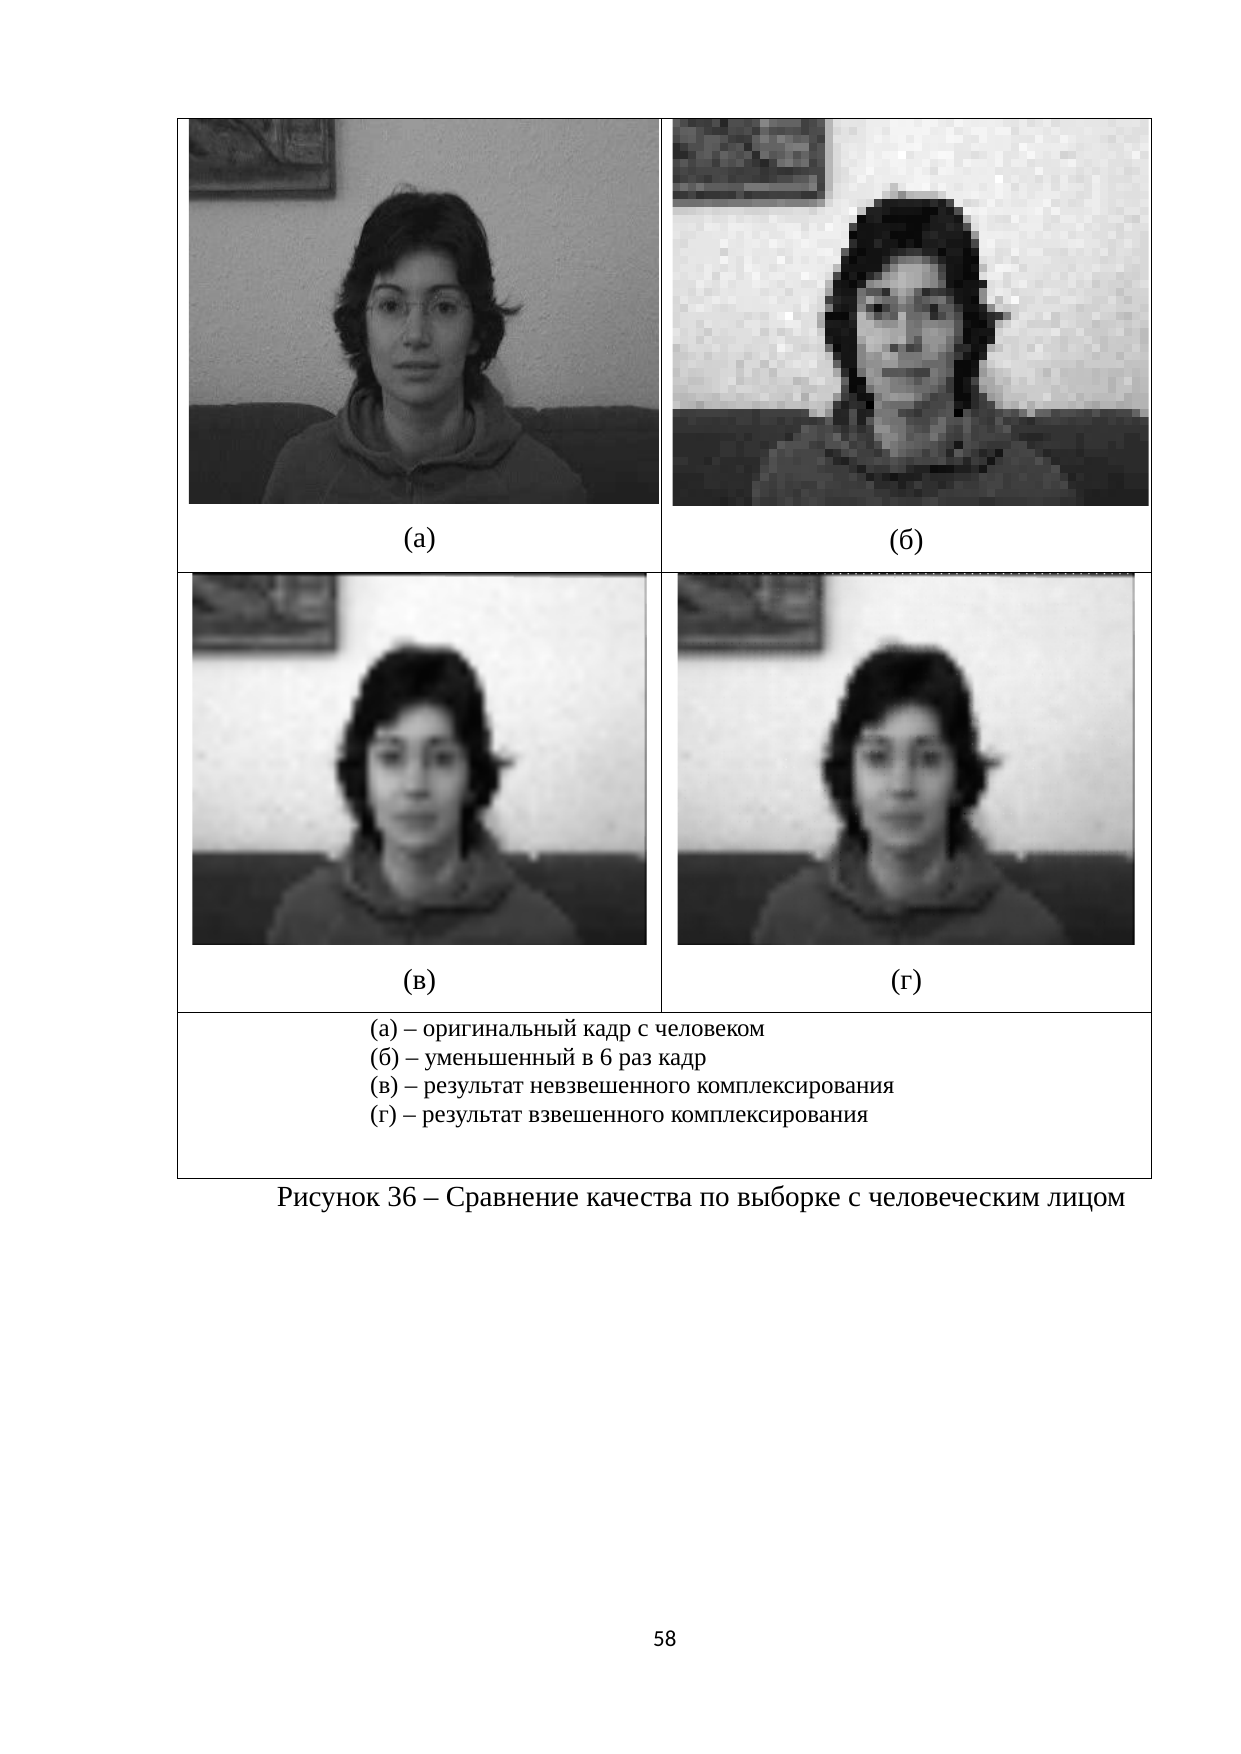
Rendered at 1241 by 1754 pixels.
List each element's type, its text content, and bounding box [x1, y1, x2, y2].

table_cell (а) – оригинальный кадр с человеком (б) – уменьшенный в 6 раз кадр (в) – результат невзвешенного комплексирования (г) – результат взвешенного комплексирования [178, 1013, 1151, 1178]
table_cell (в) [178, 573, 661, 1012]
picture [672, 119, 1149, 506]
picture [192, 573, 647, 945]
table_cell (г) [662, 573, 1151, 1012]
text Рисунок 36 – Сравнение качества по выборке с человеческим лицом [177, 1179, 1152, 1213]
table_header (б) [662, 119, 1151, 572]
picture [188, 119, 659, 504]
picture [677, 573, 1135, 945]
table_header (а) [178, 119, 661, 572]
